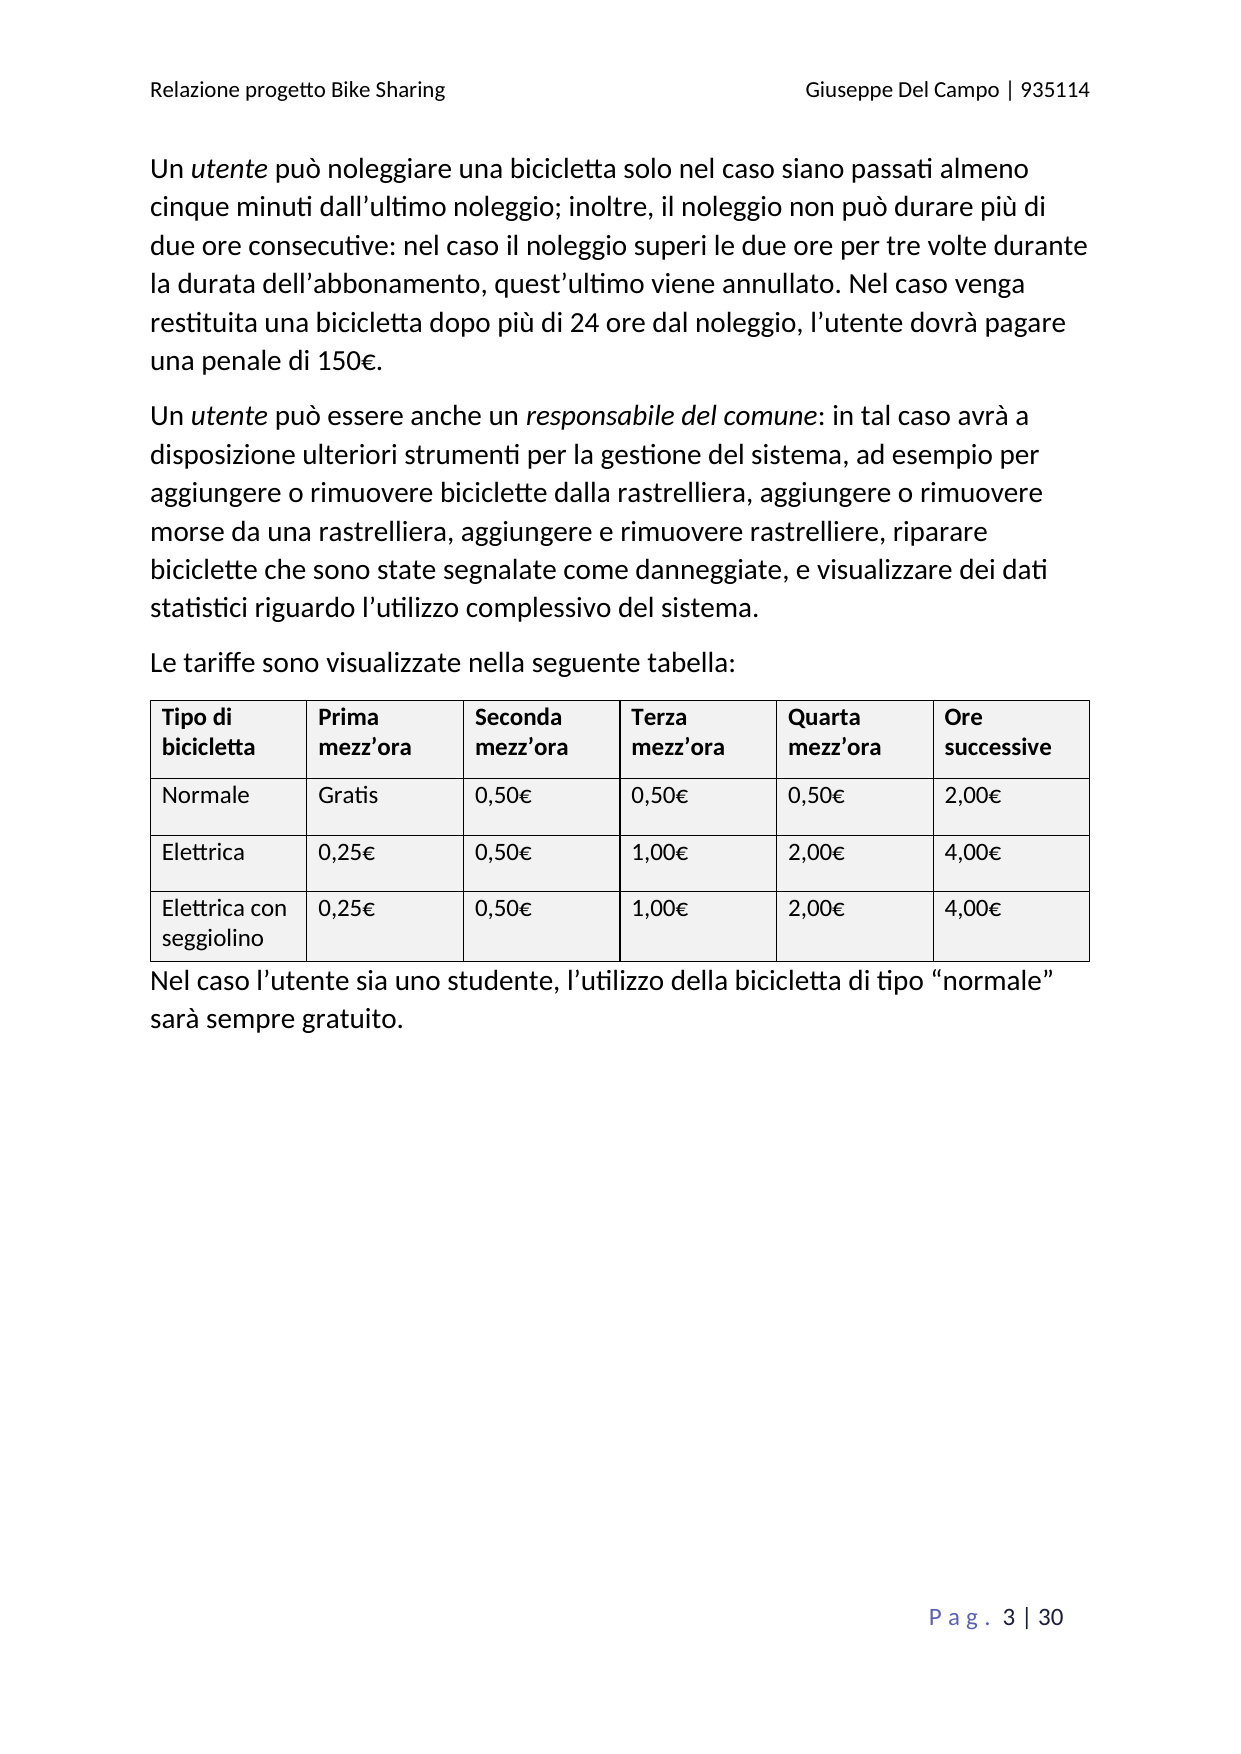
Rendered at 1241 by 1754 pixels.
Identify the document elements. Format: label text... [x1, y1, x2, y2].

table_cell 1,00€ [621, 892, 776, 961]
text Un utente può essere anche un responsabile del comune: in tal caso avrà a disposizione ulteriori strumenti per la gestione del sistema, ad esempio per aggiungere o rimuovere biciclette dalla rastrelliera, aggiungere o rimuovere morse da una rastrelliera, aggiungere e rimuovere rastrelliere, riparare biciclette che sono state segnalate come danneggiate, e visualizzare dei dati statistici riguardo l’utilizzo complessivo del sistema. [150, 397, 1090, 625]
text Un utente può noleggiare una bicicletta solo nel caso siano passati almeno cinque minuti dall’ultimo noleggio; inoltre, il noleggio non può durare più di due ore consecutive: nel caso il noleggio superi le due ore per tre volte durante la durata dell’abbonamento, quest’ultimo viene annullato. Nel caso venga restituita una bicicletta dopo più di 24 ore dal noleggio, l’utente dovrà pagare una penale di 150€. [150, 150, 1090, 378]
table_cell 0,25€ [307, 892, 463, 961]
table_header Ore successive [934, 701, 1089, 778]
table_cell 0,50€ [464, 836, 619, 891]
table_cell 2,00€ [777, 836, 933, 891]
table_header Prima mezz’ora [307, 701, 463, 778]
table_cell 0,50€ [464, 892, 619, 961]
table_header Seconda mezz’ora [464, 701, 619, 778]
table_cell 0,50€ [777, 779, 933, 835]
table_cell 4,00€ [934, 892, 1089, 961]
table_cell Gratis [307, 779, 463, 835]
text Nel caso l’utente sia uno studente, l’utilizzo della bicicletta di tipo “normale” sarà sempre gratuito. [150, 962, 1090, 1036]
table_header Quarta mezz’ora [777, 701, 933, 778]
table_cell 1,00€ [621, 836, 776, 891]
text Le tariffe sono visualizzate nella seguente tabella: [150, 644, 1090, 680]
table_header Terza mezz’ora [621, 701, 776, 778]
table_cell 0,25€ [307, 836, 463, 891]
table_cell 2,00€ [777, 892, 933, 961]
table_cell 0,50€ [464, 779, 619, 835]
table_cell Elettrica [151, 836, 306, 891]
table_cell Normale [151, 779, 306, 835]
table_cell Elettrica con seggiolino [151, 892, 306, 961]
table_cell 2,00€ [934, 779, 1089, 835]
table_header Tipo di bicicletta [151, 701, 306, 778]
table_cell 4,00€ [934, 836, 1089, 891]
table_cell 0,50€ [621, 779, 776, 835]
